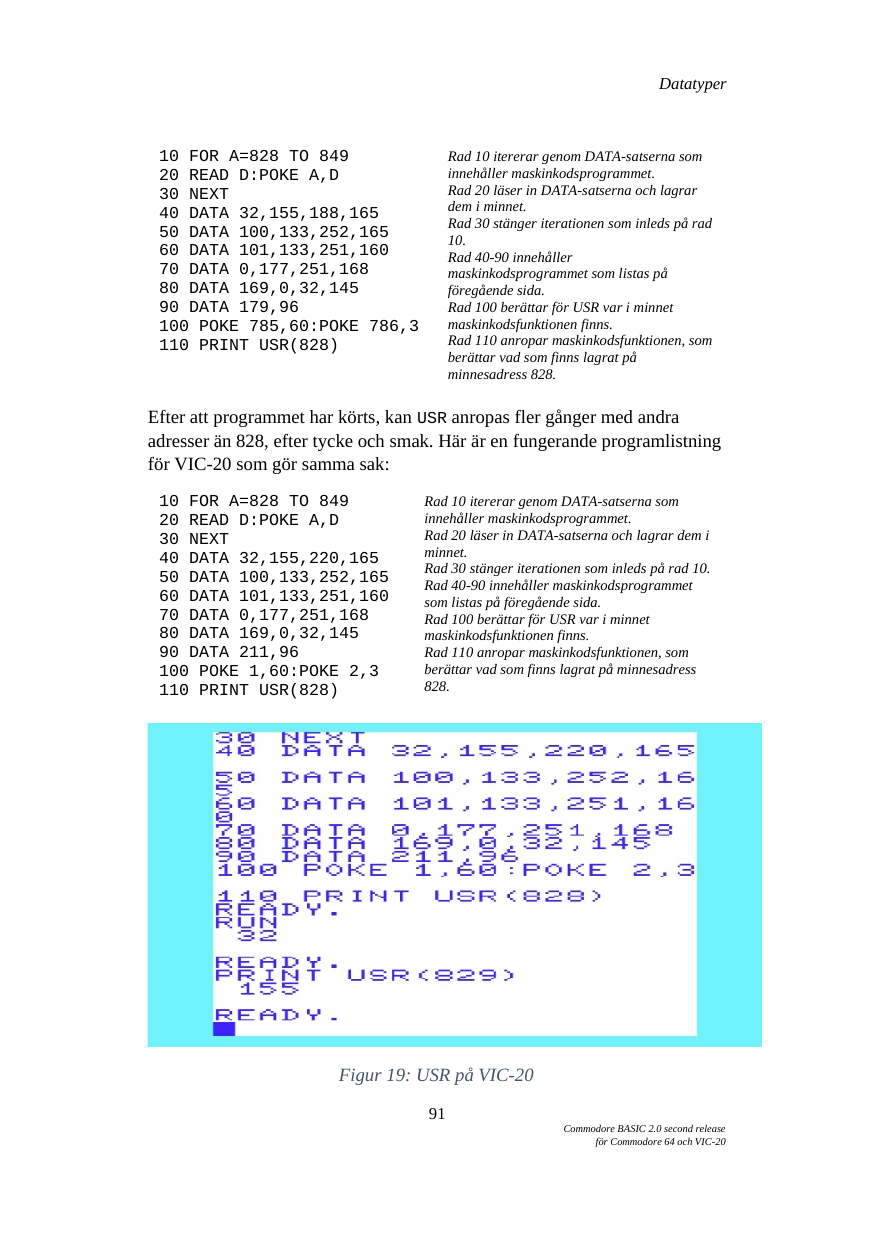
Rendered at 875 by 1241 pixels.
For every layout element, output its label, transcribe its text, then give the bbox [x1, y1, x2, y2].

table_header Rad 10 itererar genom DATA-satserna som innehåller maskinkodsprogrammet. Rad 20 läser in DATA-satserna och lagrar dem i minnet. Rad 30 stänger iterationen som inleds på rad 10. Rad 40-90 innehåller maskinkodsprogrammet som listas på föregående sida. Rad 100 berättar för USR var i minnet maskinkodsfunktionen finns. Rad 110 anropar maskinkodsfunktionen, som berättar vad som finns lagrat på minnesadress 828. [413, 493, 725, 700]
table_header Rad 10 itererar genom DATA-satserna som innehåller maskinkodsprogrammet. Rad 20 läser in DATA-satserna och lagrar dem i minnet. Rad 30 stänger iterationen som inleds på rad 10. Rad 40-90 innehåller maskinkodsprogrammet som listas på föregående sida. Rad 100 berättar för USR var i minnet maskinkodsfunktionen finns. Rad 110 anropar maskinkodsfunktionen, som berättar vad som finns lagrat på minnesadress 828. [436, 148, 725, 382]
text Efter att programmet har körts, kan USR anropas fler gånger med andra adresser än 828, efter tycke och smak. Här är en fungerande programlistning för VIC-20 som gör samma sak: [148, 382, 726, 475]
text Figur 19: USR på VIC-20 [148, 1064, 726, 1086]
table_header 10 FOR A=828 TO 849 20 READ D:POKE A,D 30 NEXT 40 DATA 32,155,188,165 50 DATA 100,133,252,165 60 DATA 101,133,251,160 70 DATA 0,177,251,168 80 DATA 169,0,32,145 90 DATA 179,96 100 POKE 785,60:POKE 786,3 110 PRINT USR(828) [148, 148, 436, 382]
table_header 10 FOR A=828 TO 849 20 READ D:POKE A,D 30 NEXT 40 DATA 32,155,220,165 50 DATA 100,133,252,165 60 DATA 101,133,251,160 70 DATA 0,177,251,168 80 DATA 169,0,32,145 90 DATA 211,96 100 POKE 1,60:POKE 2,3 110 PRINT USR(828) [148, 493, 413, 700]
picture [147, 723, 762, 1047]
